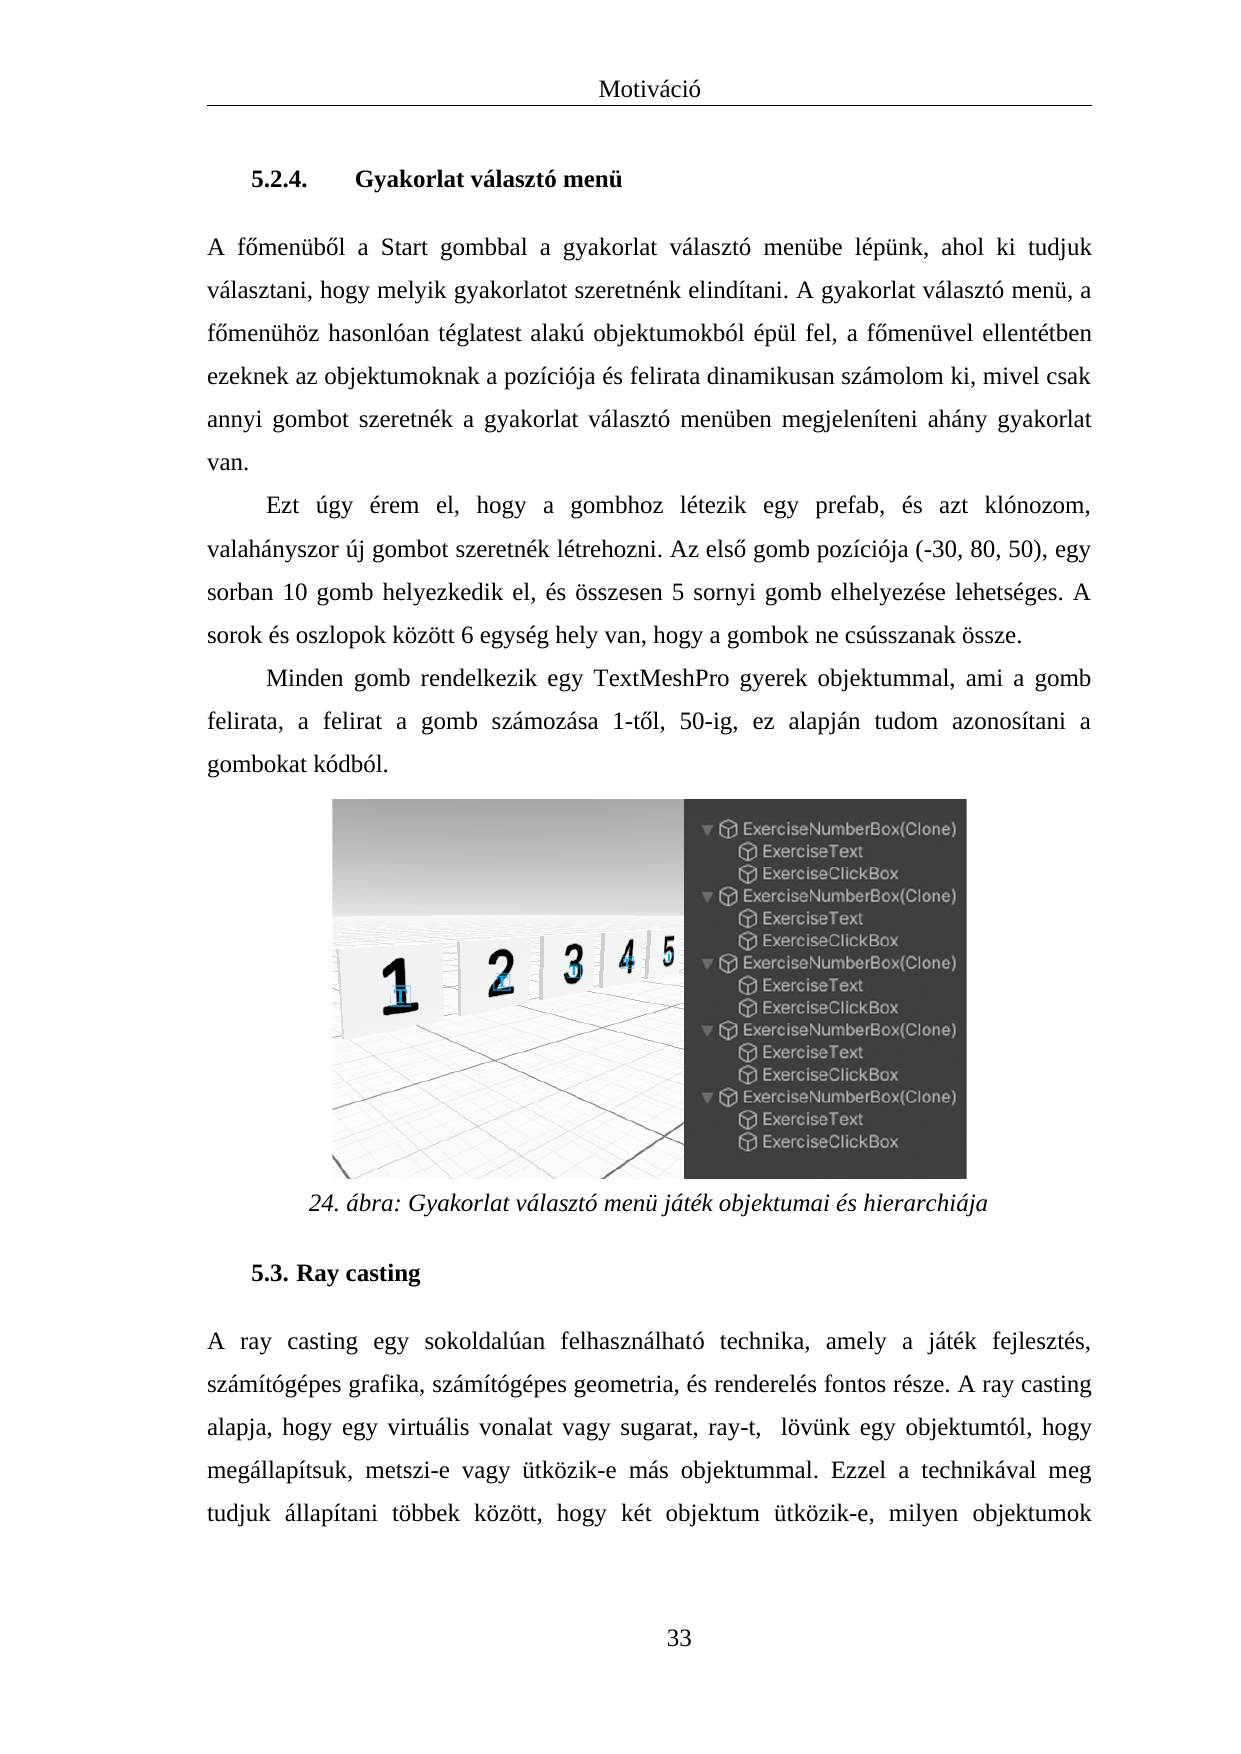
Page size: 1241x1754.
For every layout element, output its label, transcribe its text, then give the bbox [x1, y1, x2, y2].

picture [332, 799, 967, 1179]
text A főmenüből a Start gombbal a gyakorlat választó menübe lépünk, ahol ki tudjuk választani, hogy melyik gyakorlatot szeretnénk elindítani. A gyakorlat választó menü, a főmenühöz hasonlóan téglatest alakú objektumokból épül fel, a főmenüvel ellentétben ezeknek az objektumoknak a pozíciója és felirata dinamikusan számolom ki, mivel csak annyi gombot szeretnék a gyakorlat választó menüben megjeleníteni ahány gyakorlat van. [207, 232, 1092, 476]
text Ezt úgy érem el, hogy a gombhoz létezik egy prefab, és azt klónozom, valahányszor új gombot szeretnék létrehozni. Az első gomb pozíciója (-30, 80, 50), egy sorban 10 gomb helyezkedik el, és összesen 5 sornyi gomb elhelyezése lehetséges. A sorok és oszlopok között 6 egység hely van, hogy a gombok ne csússzanak össze. [207, 491, 1092, 649]
text Minden gomb rendelkezik egy TextMeshPro gyerek objektummal, ami a gomb felirata, a felirat a gomb számozása 1-től, 50-ig, ez alapján tudom azonosítani a gombokat kódból. [207, 663, 1092, 778]
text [207, 1326, 1092, 1527]
subtitle Gyakorlat választó menü [251, 164, 1092, 192]
